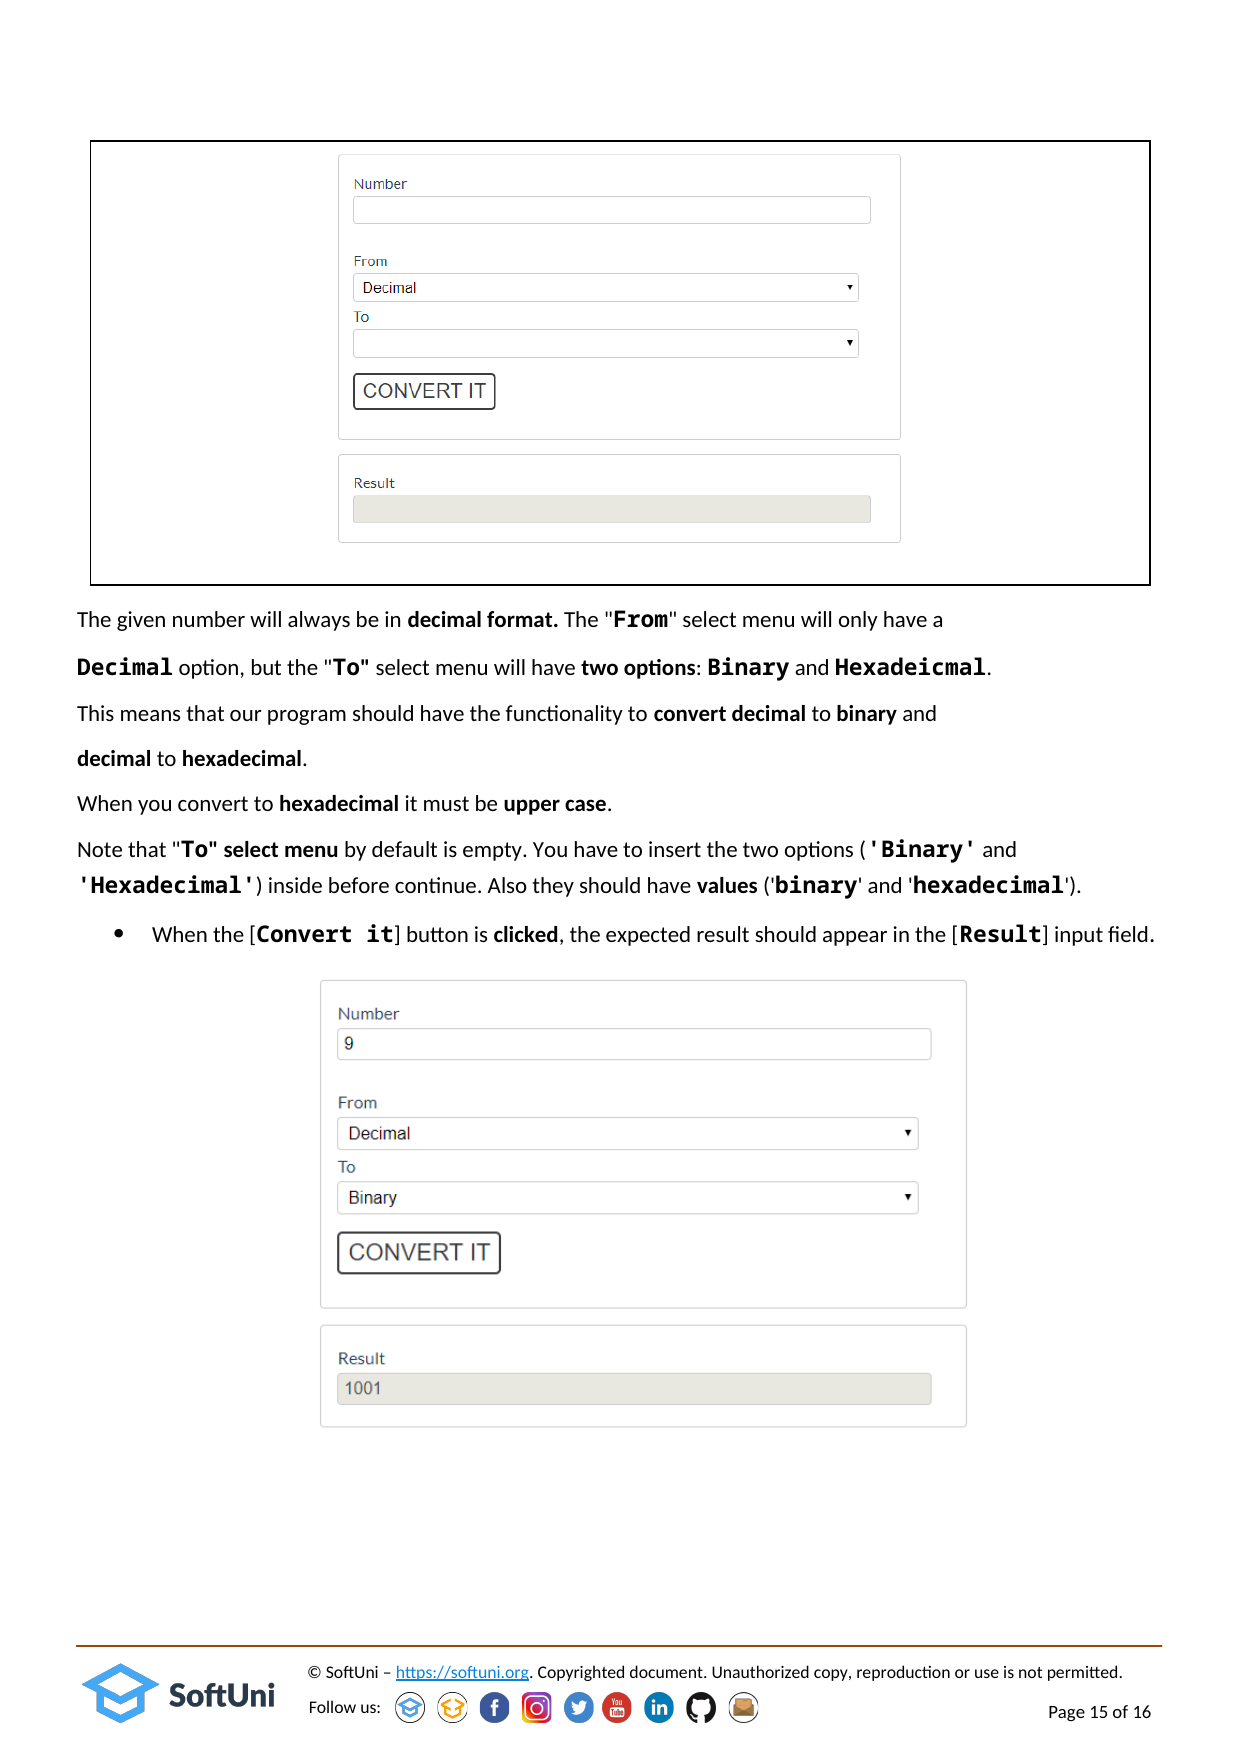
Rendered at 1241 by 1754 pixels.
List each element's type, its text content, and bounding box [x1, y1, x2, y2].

text This means that our program should have the functionality to convert decimal to binary and [77, 699, 1163, 727]
picture [91, 142, 1149, 584]
list When the [Convert it] button is clicked, the expected result should appear in the [Result] input field. [114, 918, 1163, 949]
picture [644, 1692, 653, 1701]
text The given number will always be in decimal format. The "From" select menu will only have a [77, 602, 1163, 634]
picture [395, 1692, 425, 1723]
picture [665, 1692, 674, 1701]
text decimal to hexadecimal. [77, 744, 1163, 772]
picture [479, 1692, 510, 1723]
picture [644, 1714, 653, 1723]
text Note that "To" select menu by default is empty. You have to insert the two options ('Binary' and 'Hexadecimal') inside before continue. Also they should have values ('binary' and 'hexadecimal'). [77, 833, 1163, 901]
picture [79, 966, 1162, 1541]
picture [665, 1714, 674, 1723]
picture [564, 1692, 594, 1723]
picture [658, 1705, 667, 1714]
picture [602, 1692, 632, 1723]
picture [437, 1692, 468, 1723]
picture [75, 1658, 281, 1729]
picture [522, 1692, 552, 1723]
text When you convert to hexadecimal it must be upper case. [77, 789, 1163, 817]
picture [686, 1692, 716, 1723]
text Decimal option, but the "To" select menu will have two options: Binary and Hexadeicmal. [77, 651, 1163, 682]
picture [728, 1692, 759, 1723]
